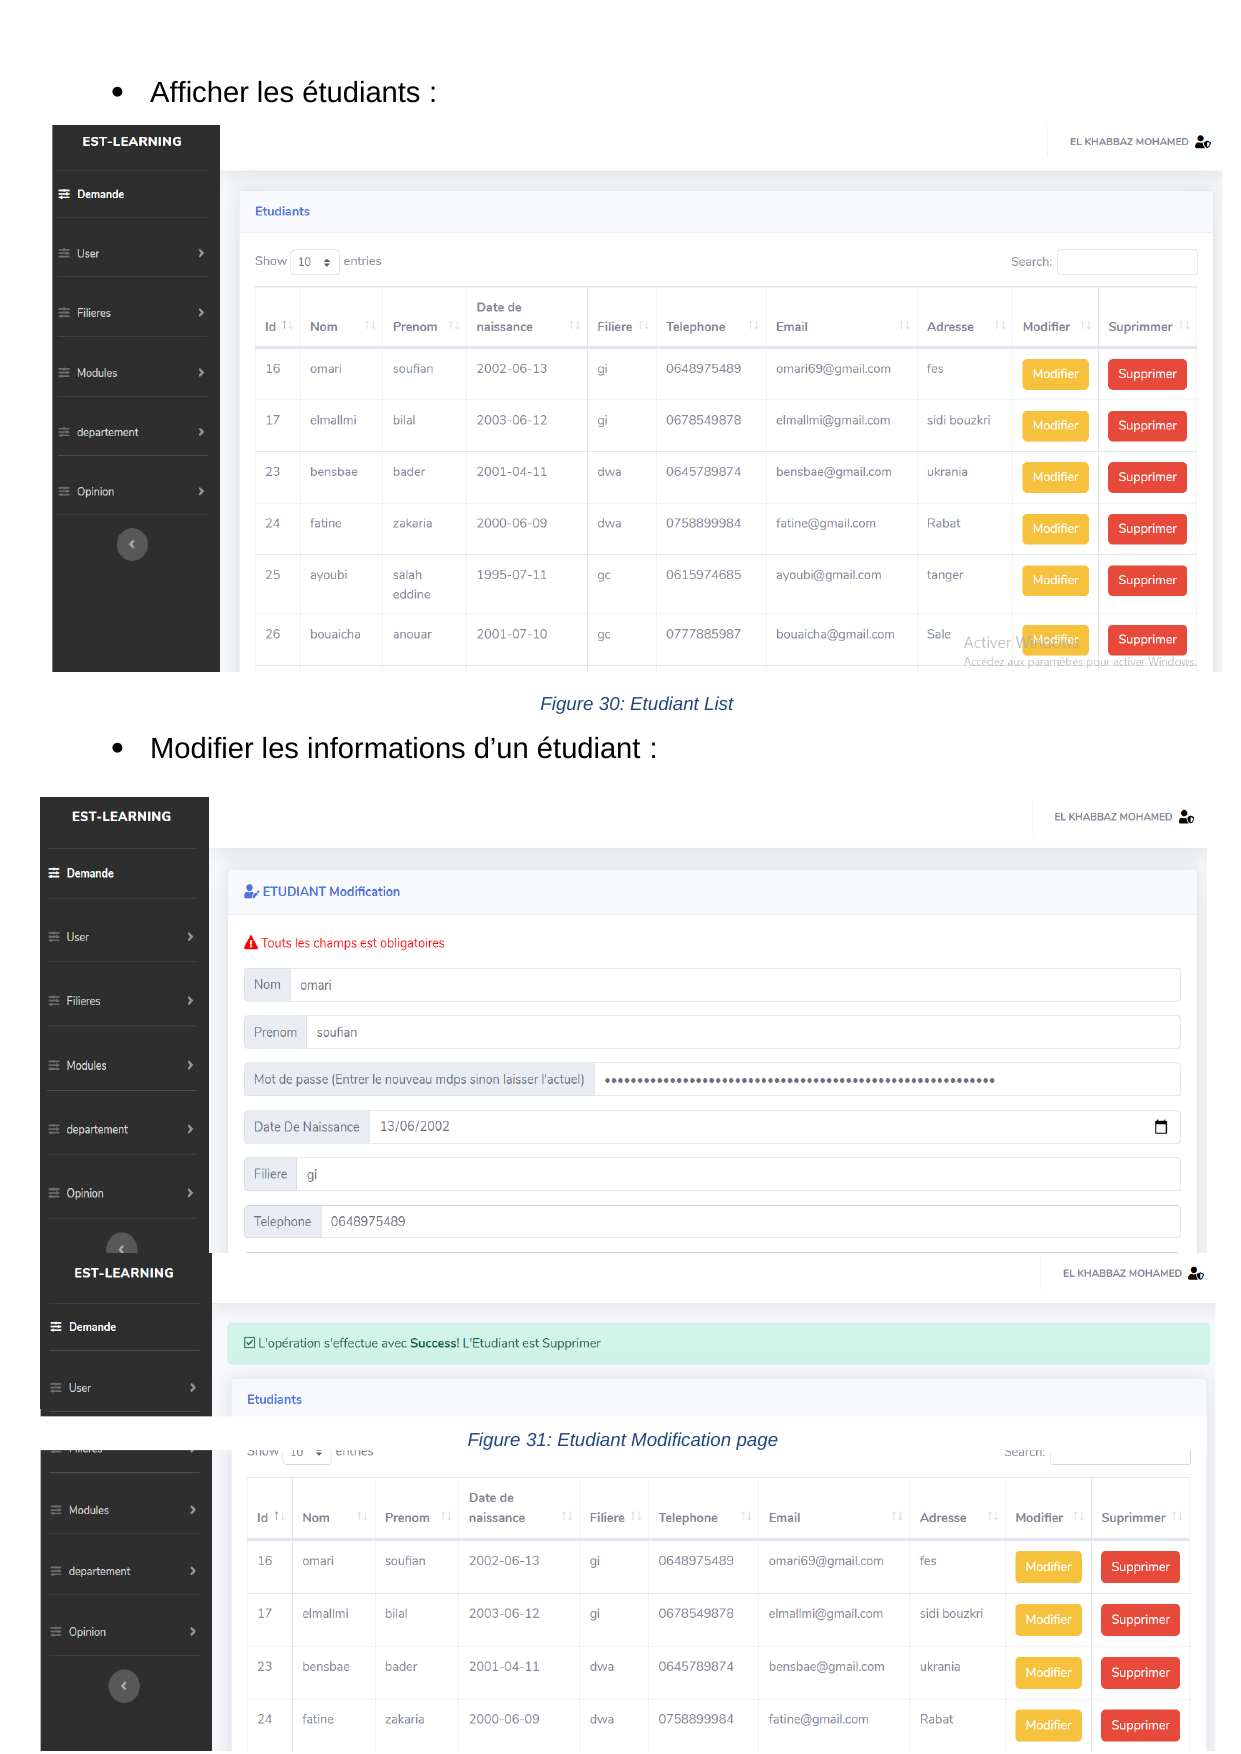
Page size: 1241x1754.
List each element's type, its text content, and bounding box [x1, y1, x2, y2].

picture [40, 797, 1216, 1751]
list Afficher les étudiants : [112, 75, 1165, 109]
picture [52, 125, 1223, 672]
list Modifier les informations d’un étudiant : [112, 672, 1165, 765]
